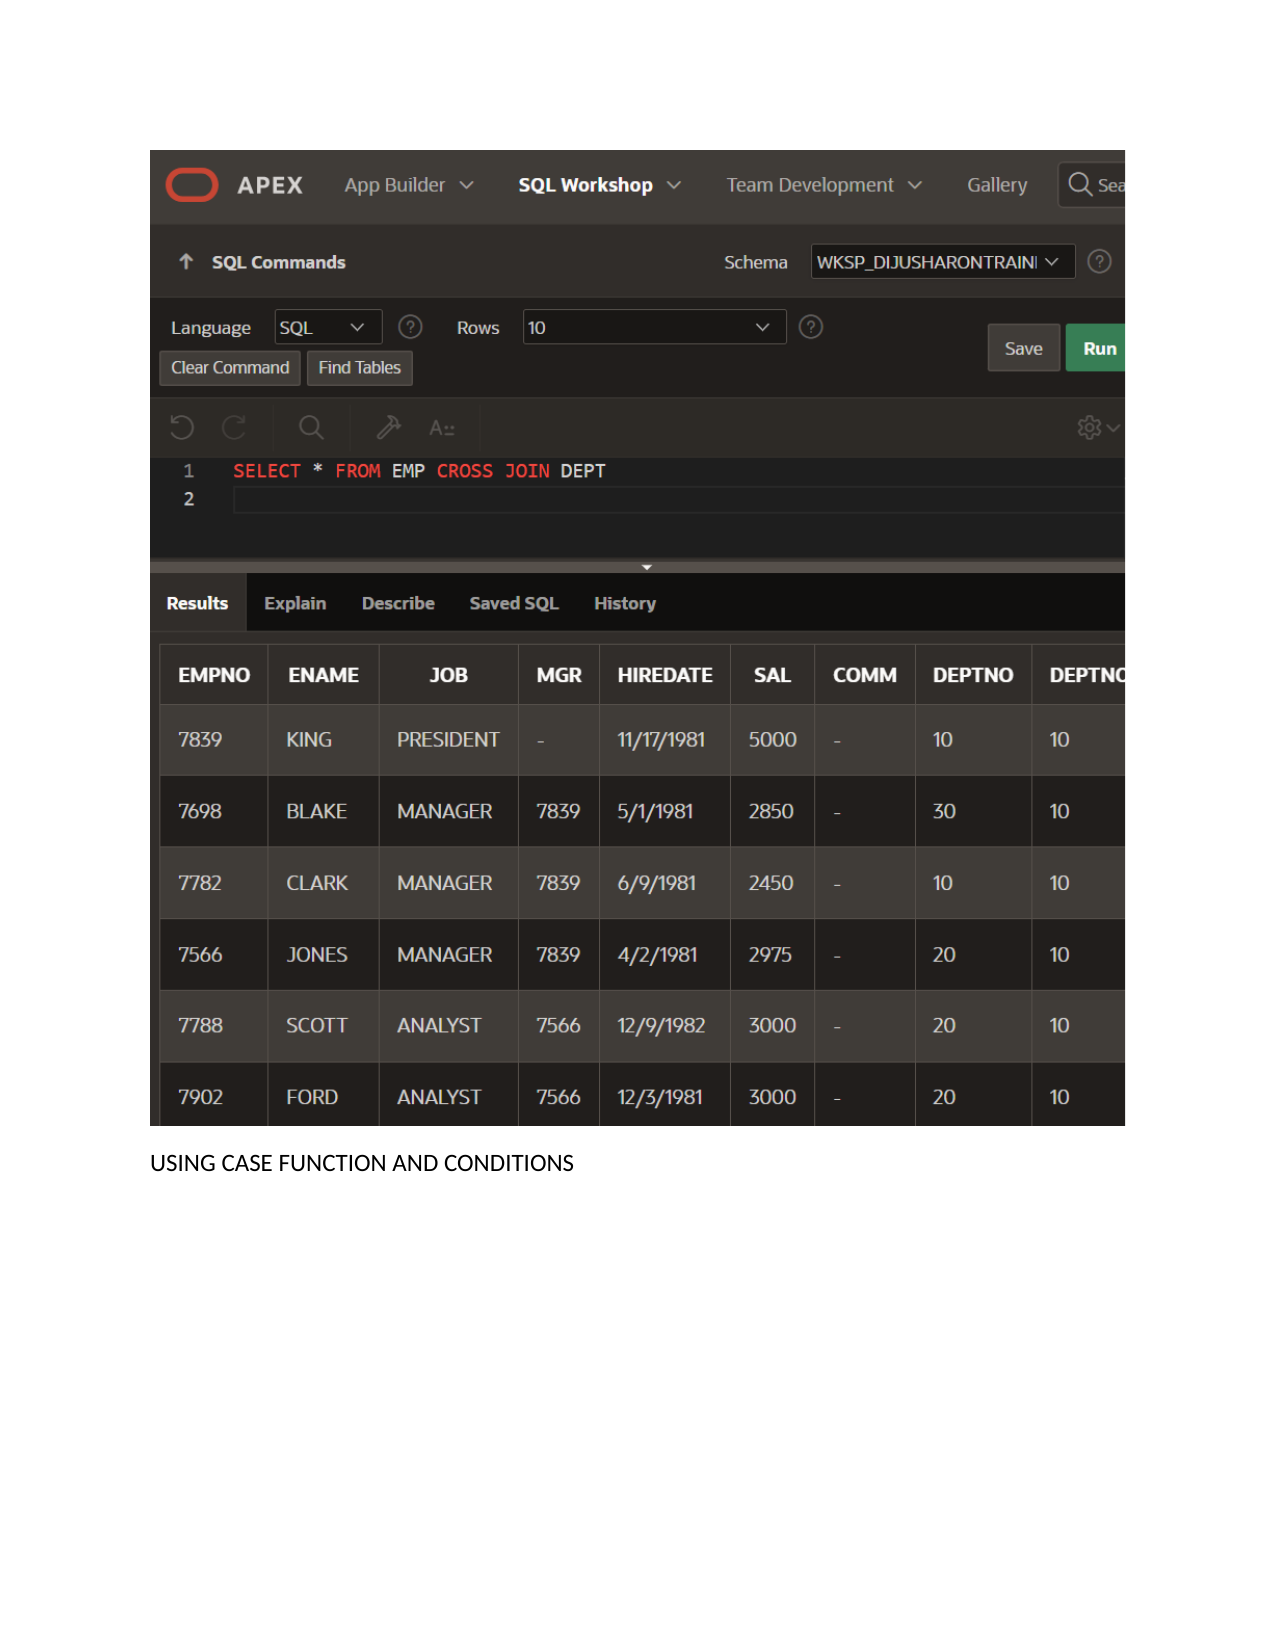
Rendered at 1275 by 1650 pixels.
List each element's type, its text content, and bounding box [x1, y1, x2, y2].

picture [150, 150, 1125, 1126]
text USING CASE FUNCTION AND CONDITIONS [150, 1147, 1125, 1178]
